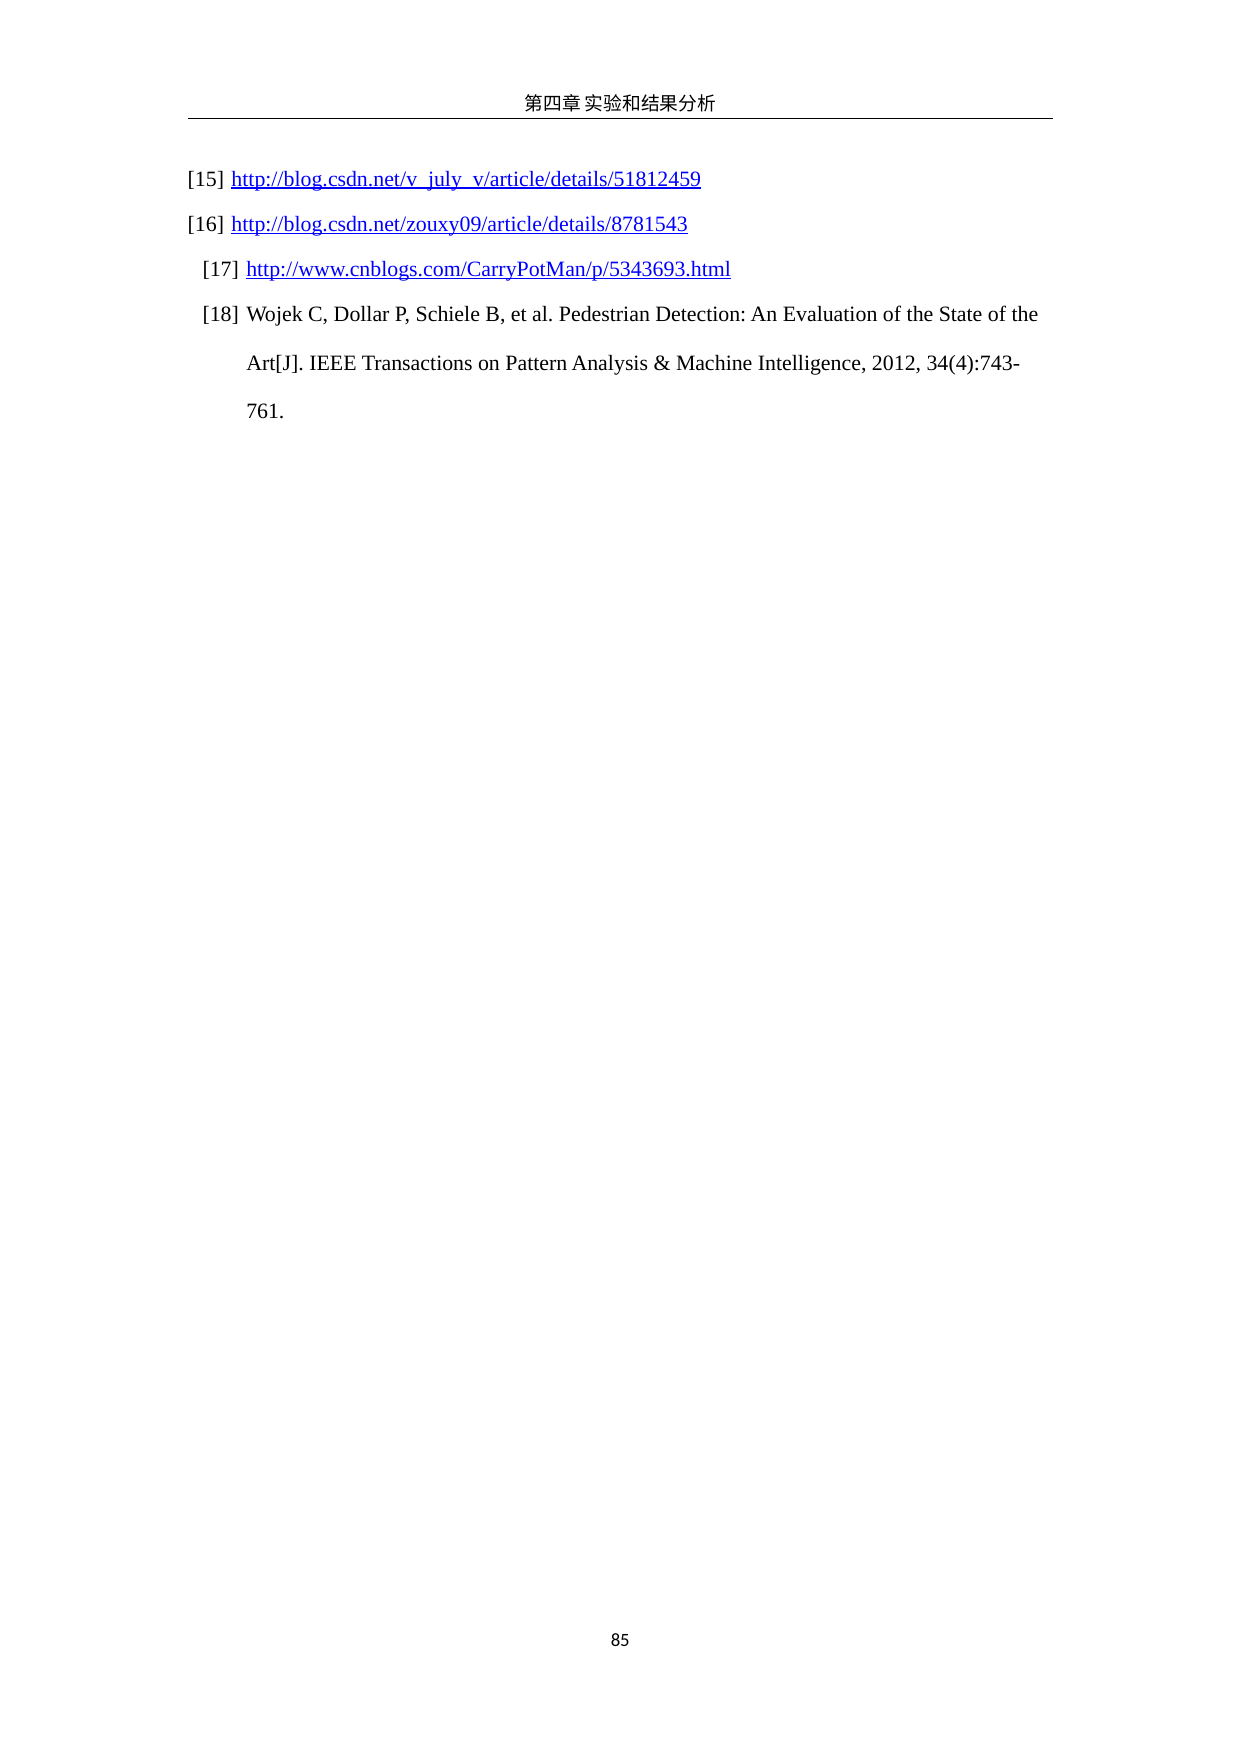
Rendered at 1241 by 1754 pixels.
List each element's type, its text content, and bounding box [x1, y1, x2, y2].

list http://www.cnblogs.com/CarryPotMan/p/5343693.html [202, 252, 1053, 285]
list Wojek C, Dollar P, Schiele B, et al. Pedestrian Detection: An Evaluation of the State of the Art[J]. IEEE Transactions on Pattern Analysis & Machine Intelligence, 2012, 34(4):743-761. [202, 297, 1053, 427]
list http://blog.csdn.net/v_july_v/article/details/51812459 [187, 162, 1053, 194]
list http://blog.csdn.net/zouxy09/article/details/8781543 [187, 207, 1053, 239]
